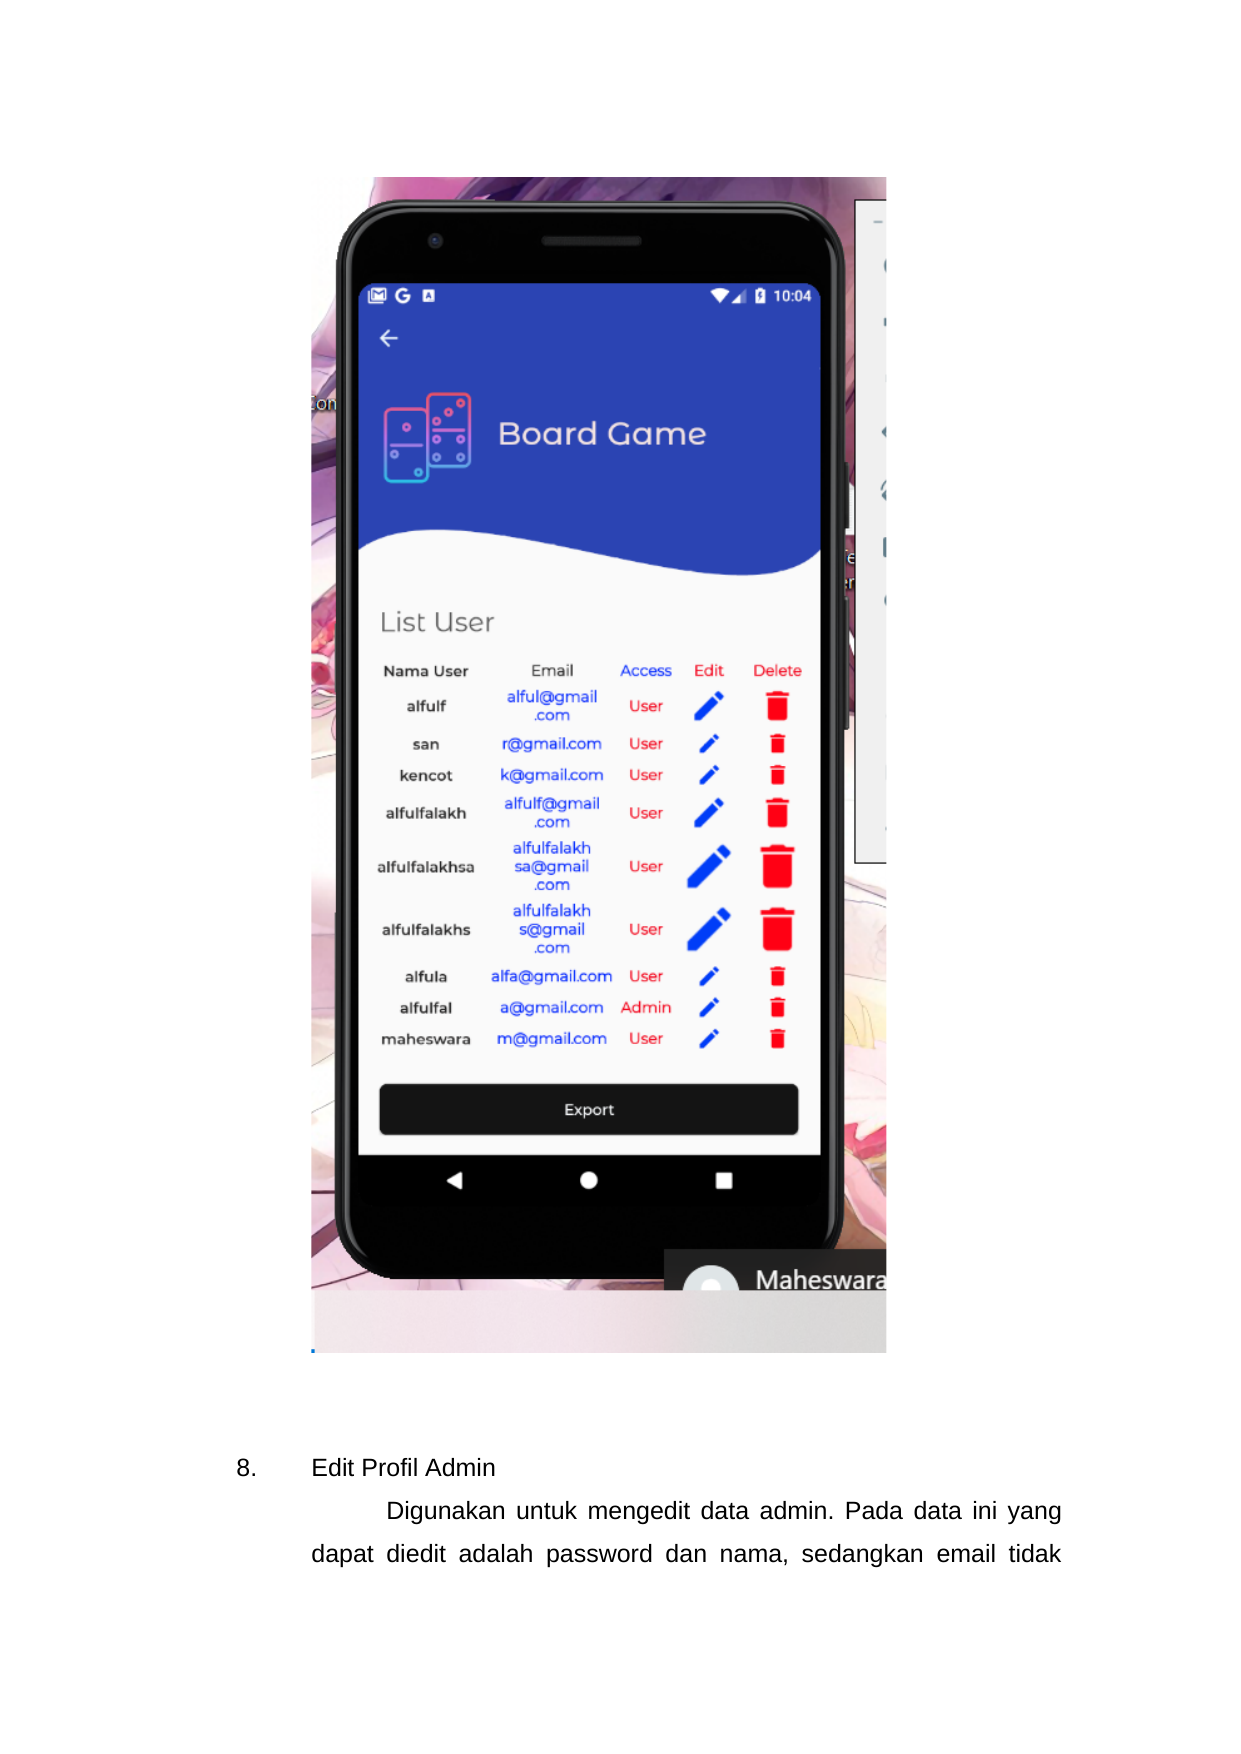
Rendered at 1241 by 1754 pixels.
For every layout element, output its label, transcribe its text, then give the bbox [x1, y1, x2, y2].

list Edit Profil Admin [236, 1453, 1063, 1482]
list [311, 1496, 1063, 1568]
picture [311, 177, 887, 1353]
